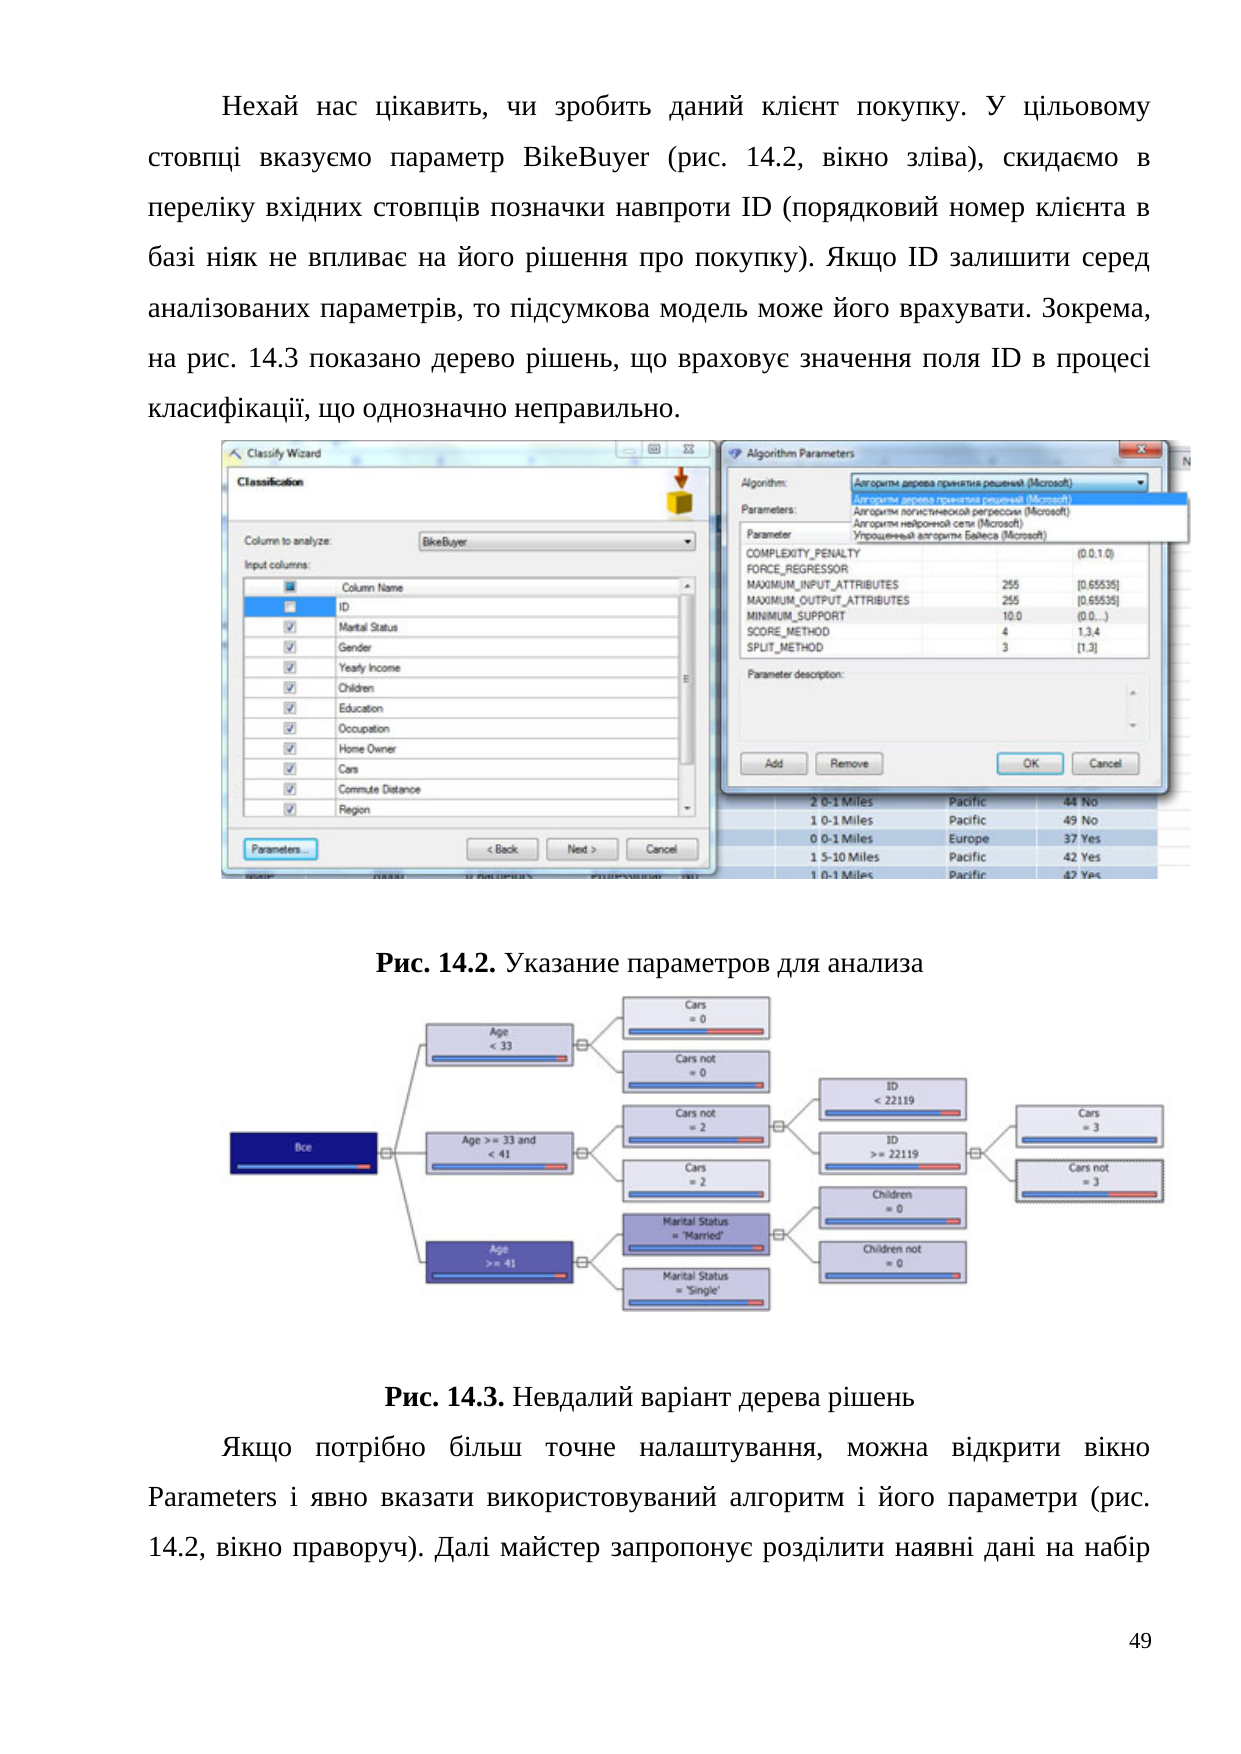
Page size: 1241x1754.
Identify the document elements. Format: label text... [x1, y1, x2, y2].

picture [221, 440, 1191, 879]
text Нехай нас цікавить, чи зробить даний клієнт покупку. У цільовому стовпці вказуємо параметр BikeBuyer (рис. 14.2, вікно зліва), скидаємо в переліку вхідних стовпців позначки навпроти ID (порядковий номер клієнта в базі ніяк не впливає на його рішення про покупку). Якщо ID залишити серед аналізованих параметрів, то підсумкова модель може його врахувати. Зокрема, на рис. 14.3 показано дерево рішень, що враховує значення поля ID в процесі класифікації, що однозначно неправильно. [148, 88, 1152, 424]
picture [221, 995, 1191, 1312]
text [148, 1429, 1152, 1563]
text Рис. 14.3. Невдалий варіант дерева рішень [148, 1328, 1152, 1412]
text Рис. 14.2. Указание параметров для анализа [148, 895, 1152, 979]
